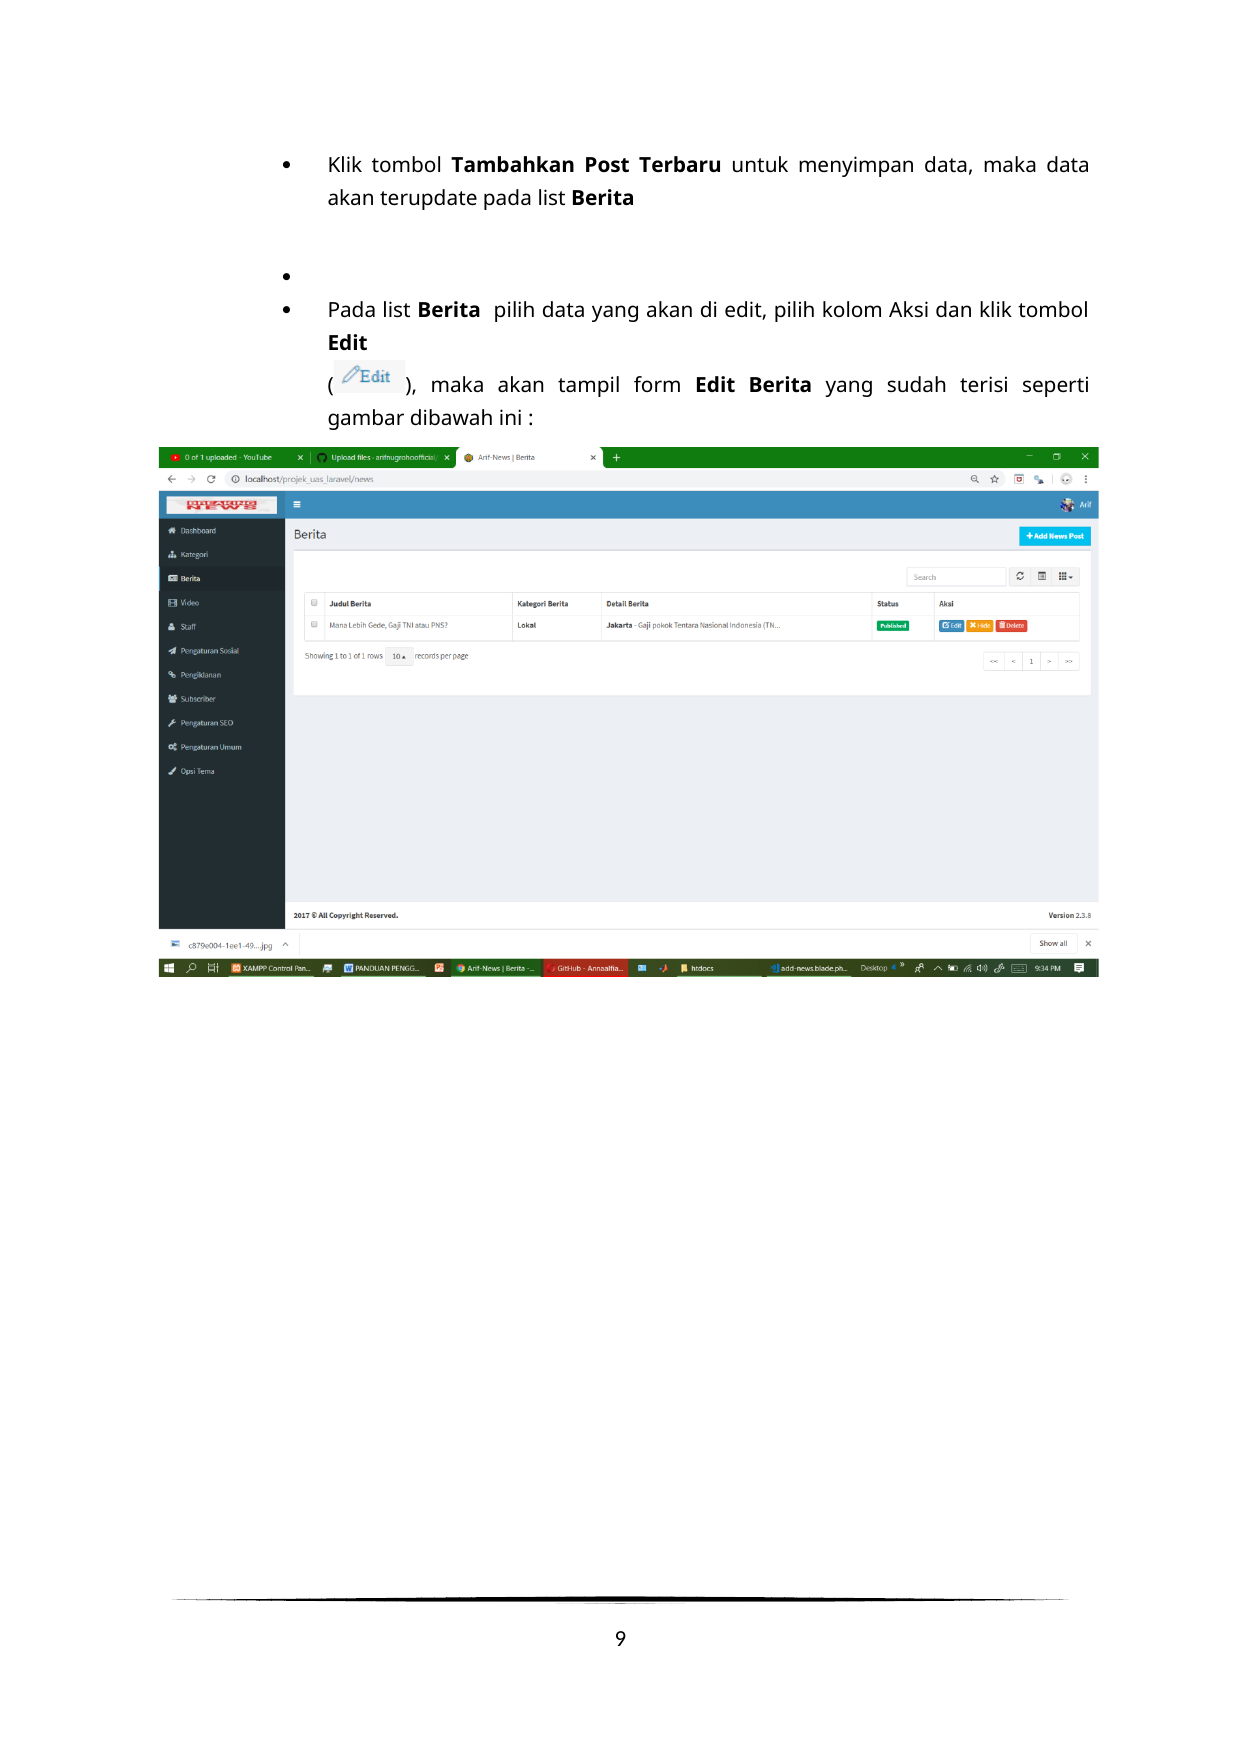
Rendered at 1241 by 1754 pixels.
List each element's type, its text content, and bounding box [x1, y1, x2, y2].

picture [333, 360, 406, 393]
list Pada list Berita pilih data yang akan di edit, pilih kolom Aksi dan klik tombol Edit [283, 295, 1090, 356]
list (), maka akan tampil form Edit Berita yang sudah terisi seperti gambar dibawah ini : [327, 360, 1090, 431]
picture [158, 447, 1099, 977]
picture [171, 1596, 1069, 1604]
list Klik tombol Tambahkan Post Terbaru untuk menyimpan data, maka data akan terupdate pada list Berita [283, 150, 1090, 211]
